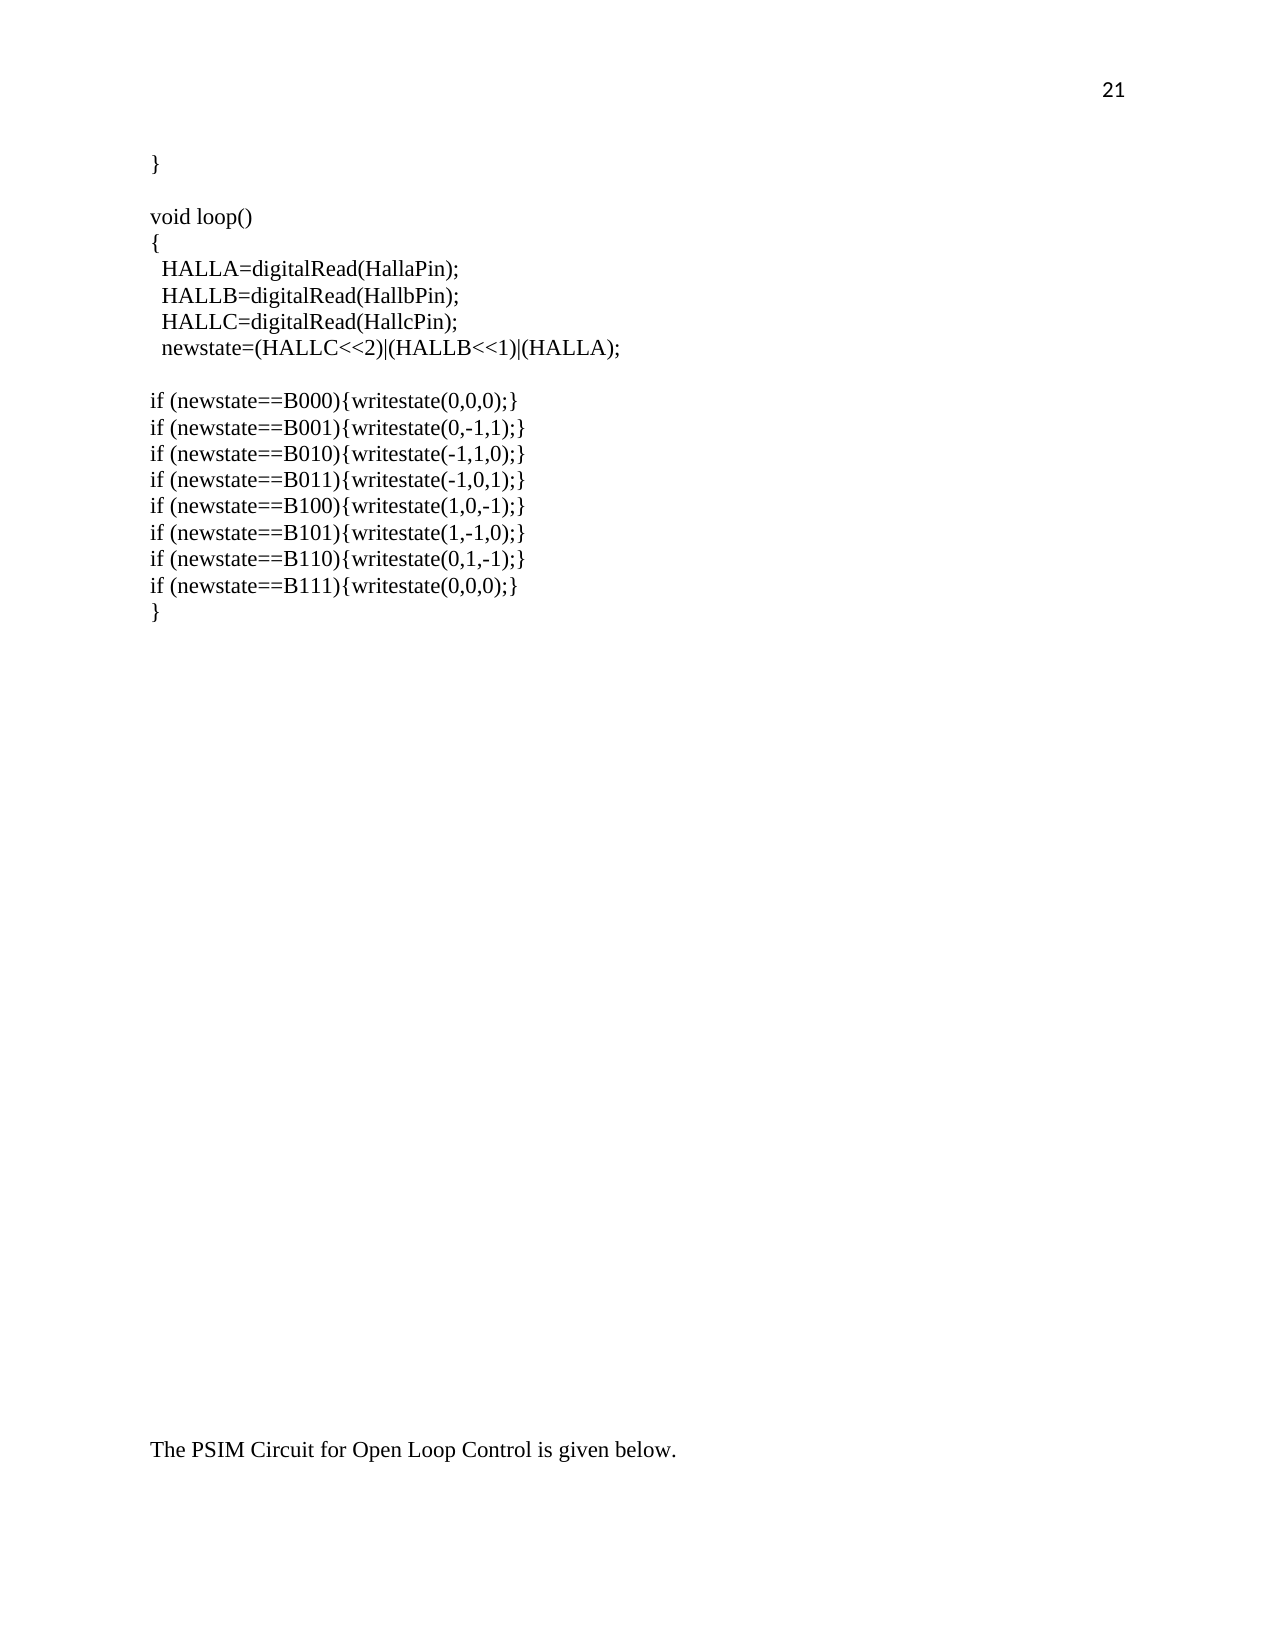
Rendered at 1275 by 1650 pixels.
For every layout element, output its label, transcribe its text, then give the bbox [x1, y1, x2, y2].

text if (newstate==B111){writestate(0,0,0);} [150, 572, 1125, 598]
text } [150, 598, 1125, 624]
text if (newstate==B101){writestate(1,-1,0);} [150, 519, 1125, 545]
text if (newstate==B011){writestate(-1,0,1);} [150, 466, 1125, 493]
text if (newstate==B100){writestate(1,0,-1);} [150, 493, 1125, 519]
text { [150, 229, 1125, 255]
text } [150, 150, 1125, 176]
text HALLC=digitalRead(HallcPin); [150, 308, 1125, 334]
text if (newstate==B000){writestate(0,0,0);} [150, 387, 1125, 413]
text The PSIM Circuit for Open Loop Control is given below. [150, 1436, 1125, 1463]
text if (newstate==B001){writestate(0,-1,1);} [150, 413, 1125, 440]
text HALLA=digitalRead(HallaPin); [150, 255, 1125, 282]
text if (newstate==B110){writestate(0,1,-1);} [150, 545, 1125, 572]
text if (newstate==B010){writestate(-1,1,0);} [150, 440, 1125, 466]
text newstate=(HALLC<<2)|(HALLB<<1)|(HALLA); [150, 334, 1125, 361]
text void loop() [150, 203, 1125, 229]
text HALLB=digitalRead(HallbPin); [150, 282, 1125, 308]
